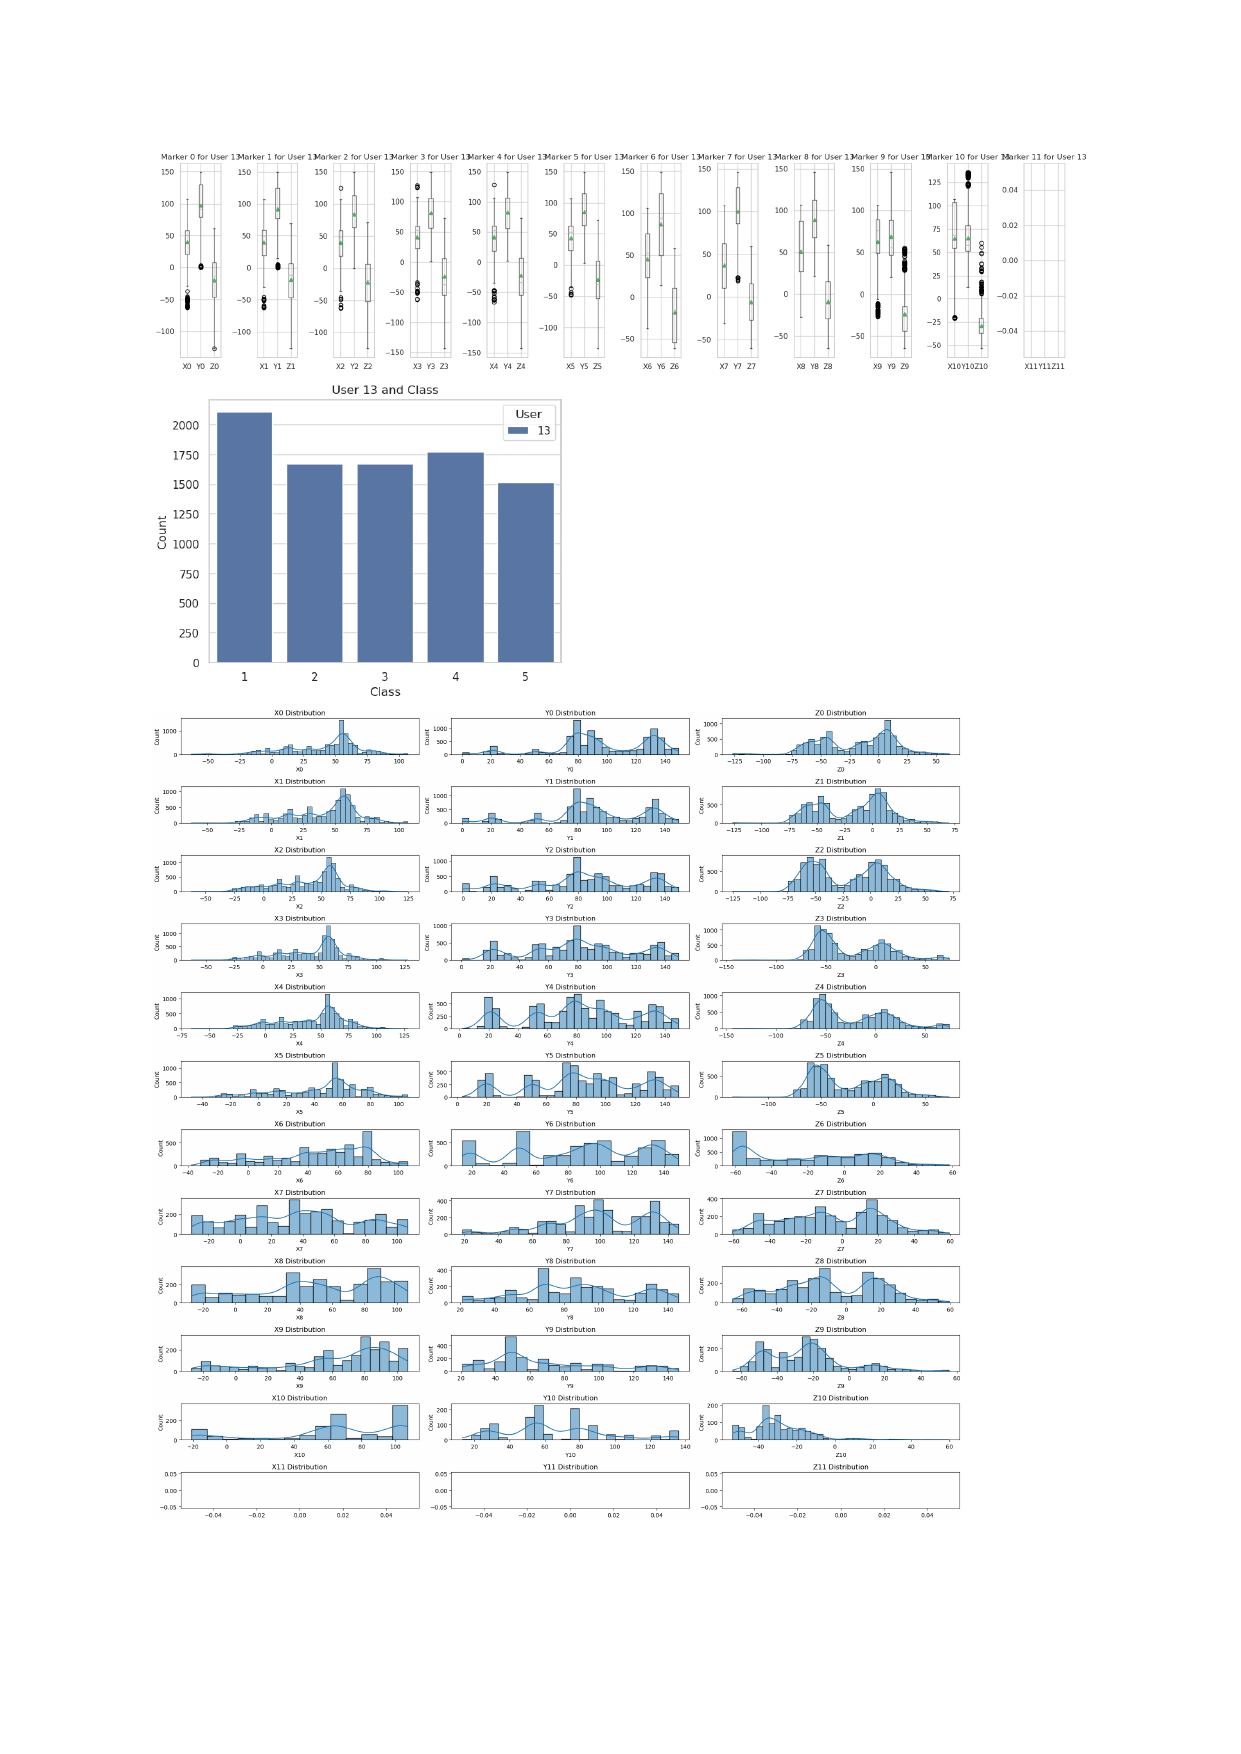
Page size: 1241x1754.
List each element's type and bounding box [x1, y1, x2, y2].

picture [150, 378, 567, 704]
picture [150, 707, 964, 1522]
picture [150, 150, 1091, 375]
